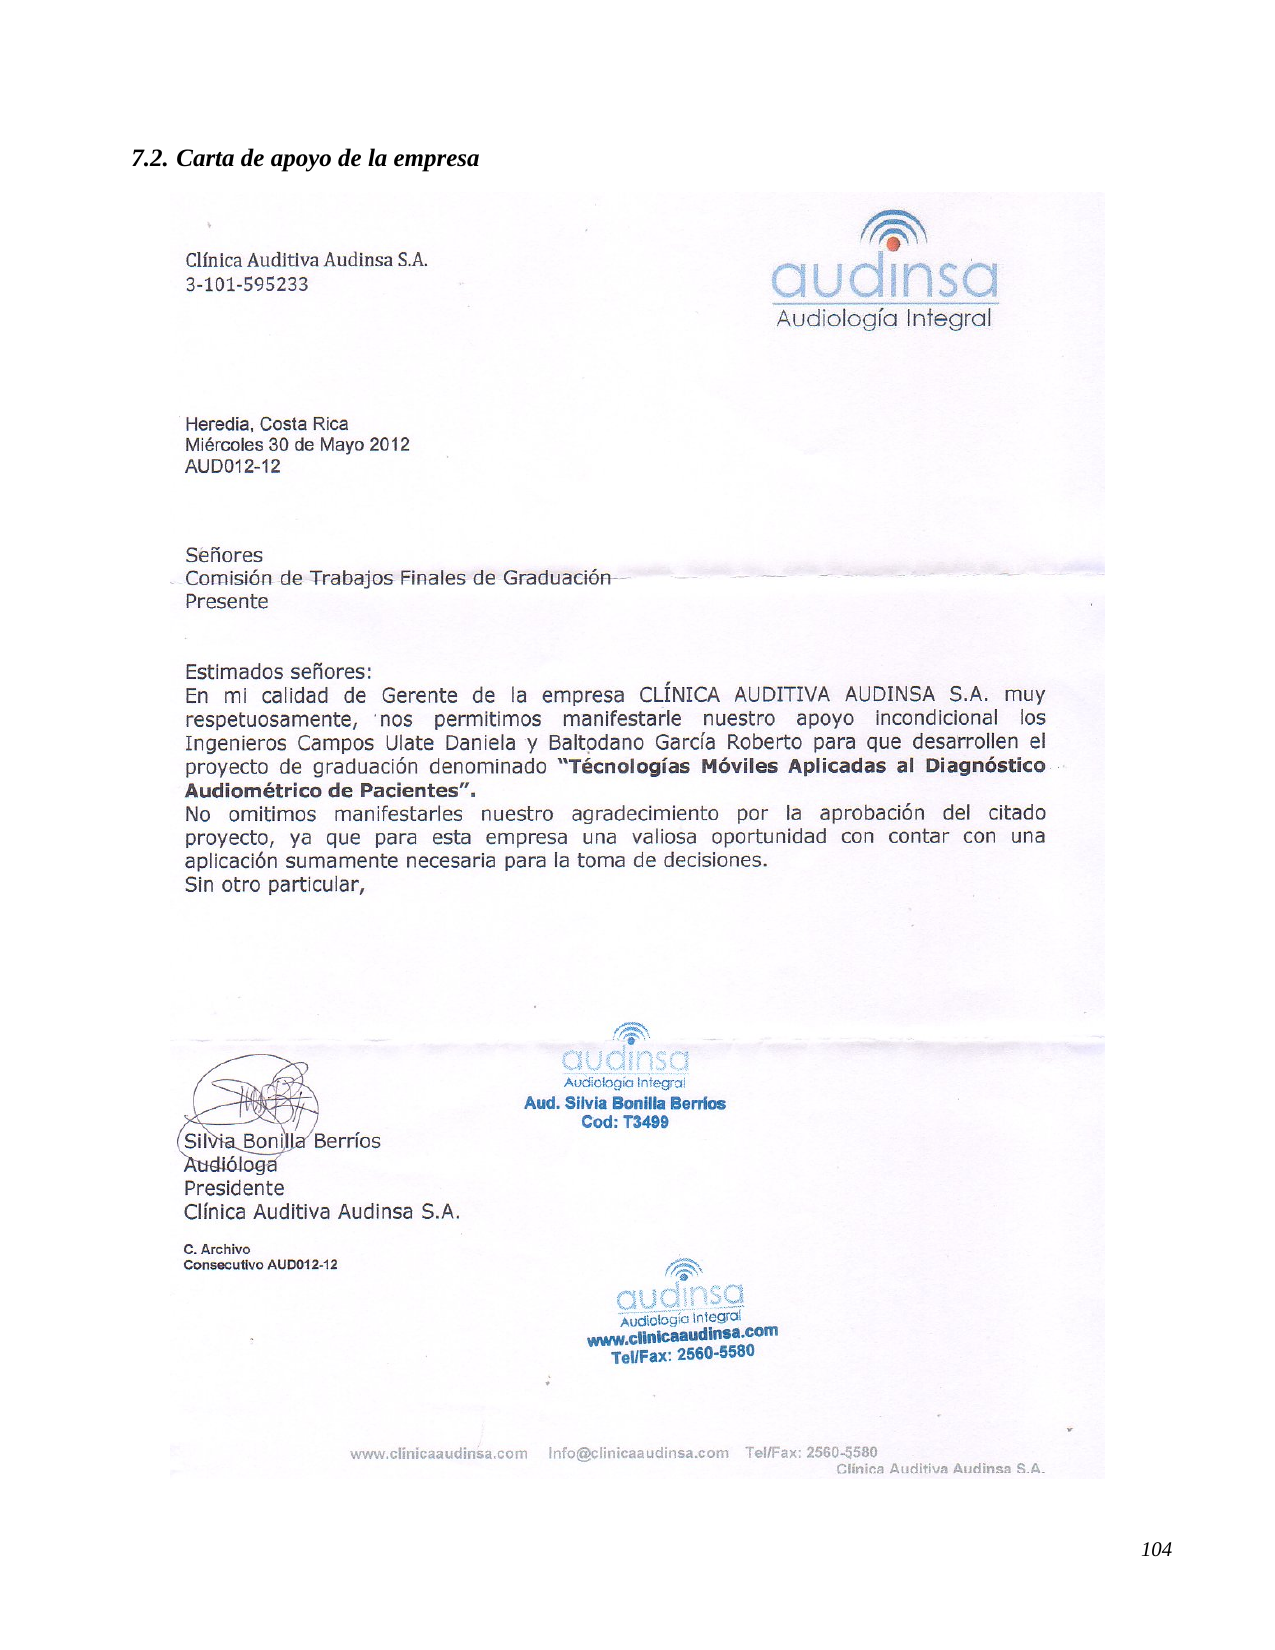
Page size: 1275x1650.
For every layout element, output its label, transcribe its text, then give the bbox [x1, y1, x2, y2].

text Carta de apoyo de la empresa [131, 143, 1172, 172]
picture [170, 192, 1105, 1479]
